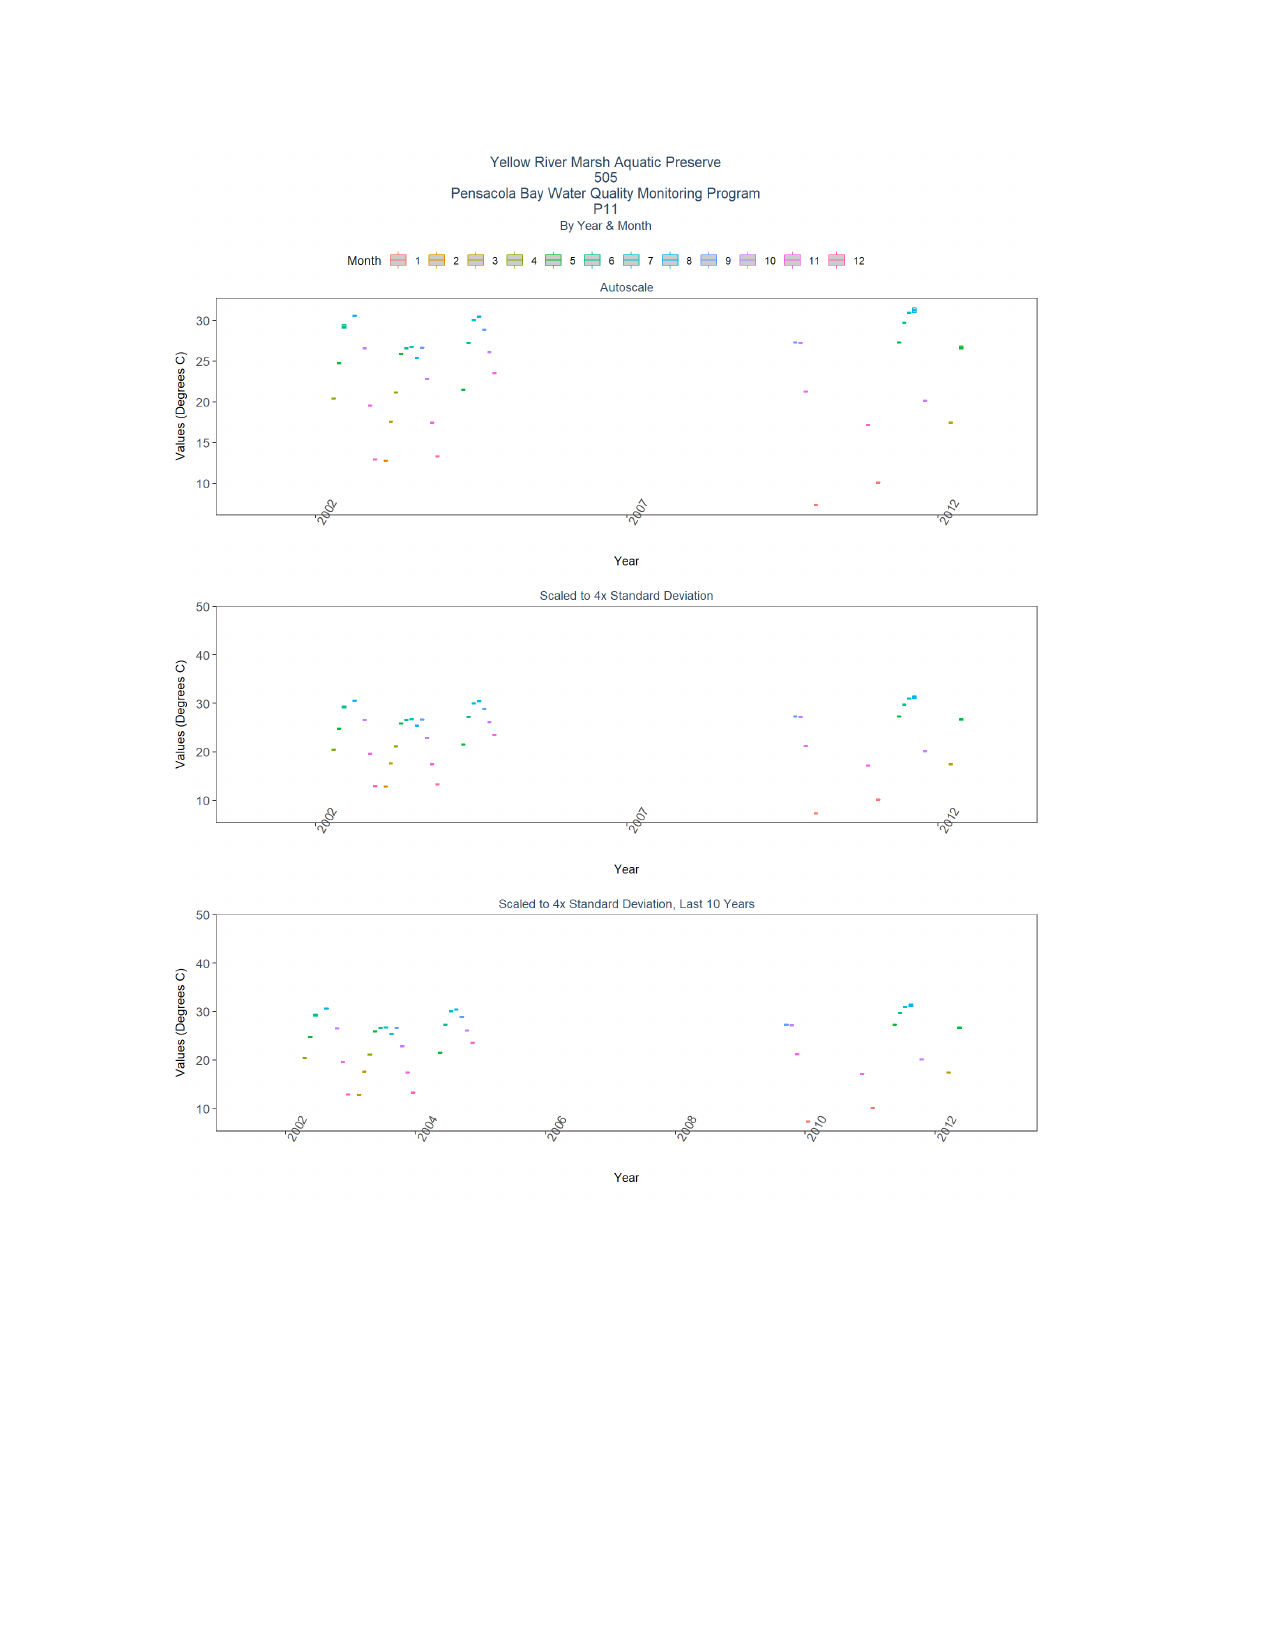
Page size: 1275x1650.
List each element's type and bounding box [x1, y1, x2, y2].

picture [168, 150, 1044, 1200]
